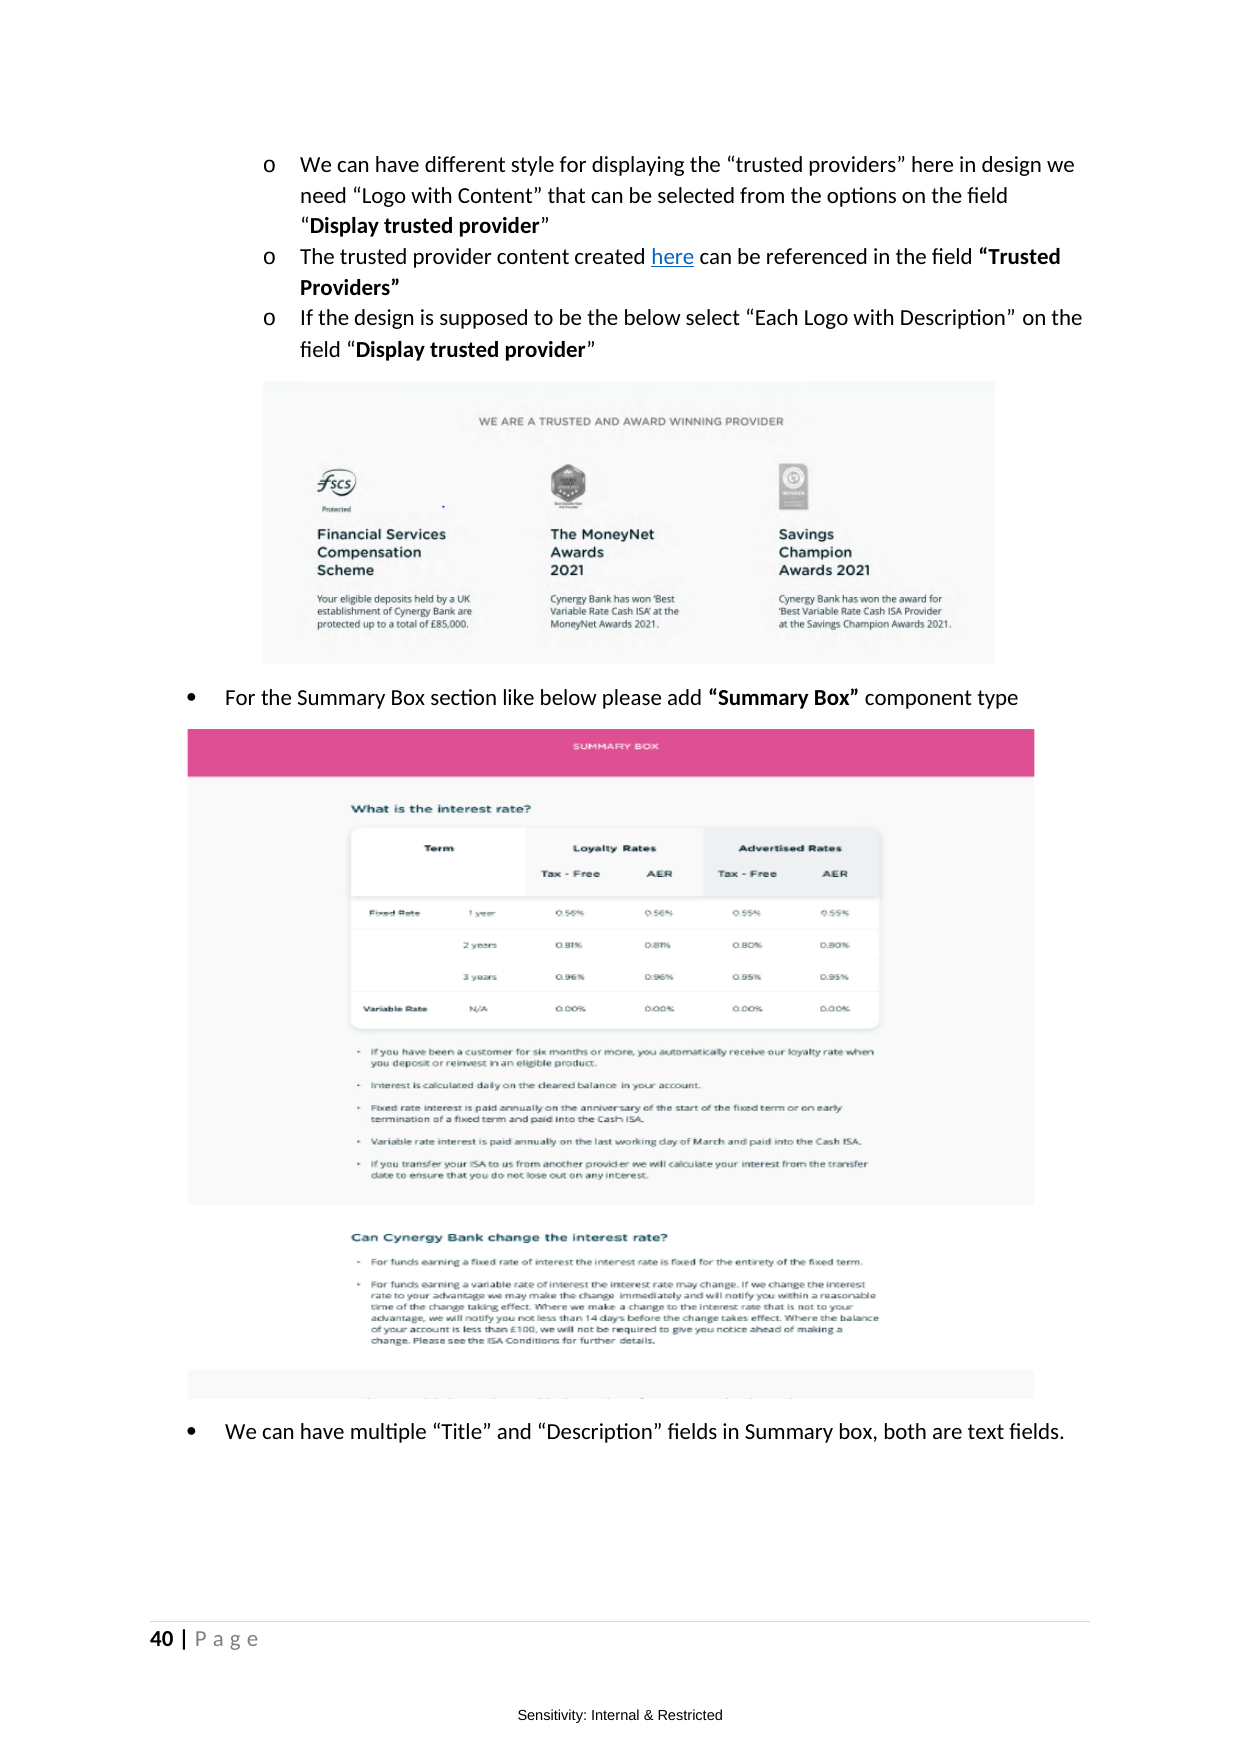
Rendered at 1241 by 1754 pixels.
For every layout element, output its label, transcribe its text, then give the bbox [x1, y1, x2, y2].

list We can have multiple “Title” and “Description” fields in Summary box, both are text fields. [187, 1417, 1090, 1445]
list We can have different style for displaying the “trusted providers” here in design we need “Logo with Content” that can be selected from the options on the field “Display trusted provider” [262, 150, 1090, 239]
list The trusted provider content created here can be referenced in the field “Trusted Providers” [262, 242, 1090, 301]
picture [187, 729, 1035, 1399]
list For the Summary Box section like below please add “Summary Box” component type [187, 683, 1090, 711]
list If the design is supposed to be the below select “Each Logo with Description” on the field “Display trusted provider” [262, 303, 1090, 363]
picture [262, 381, 995, 664]
